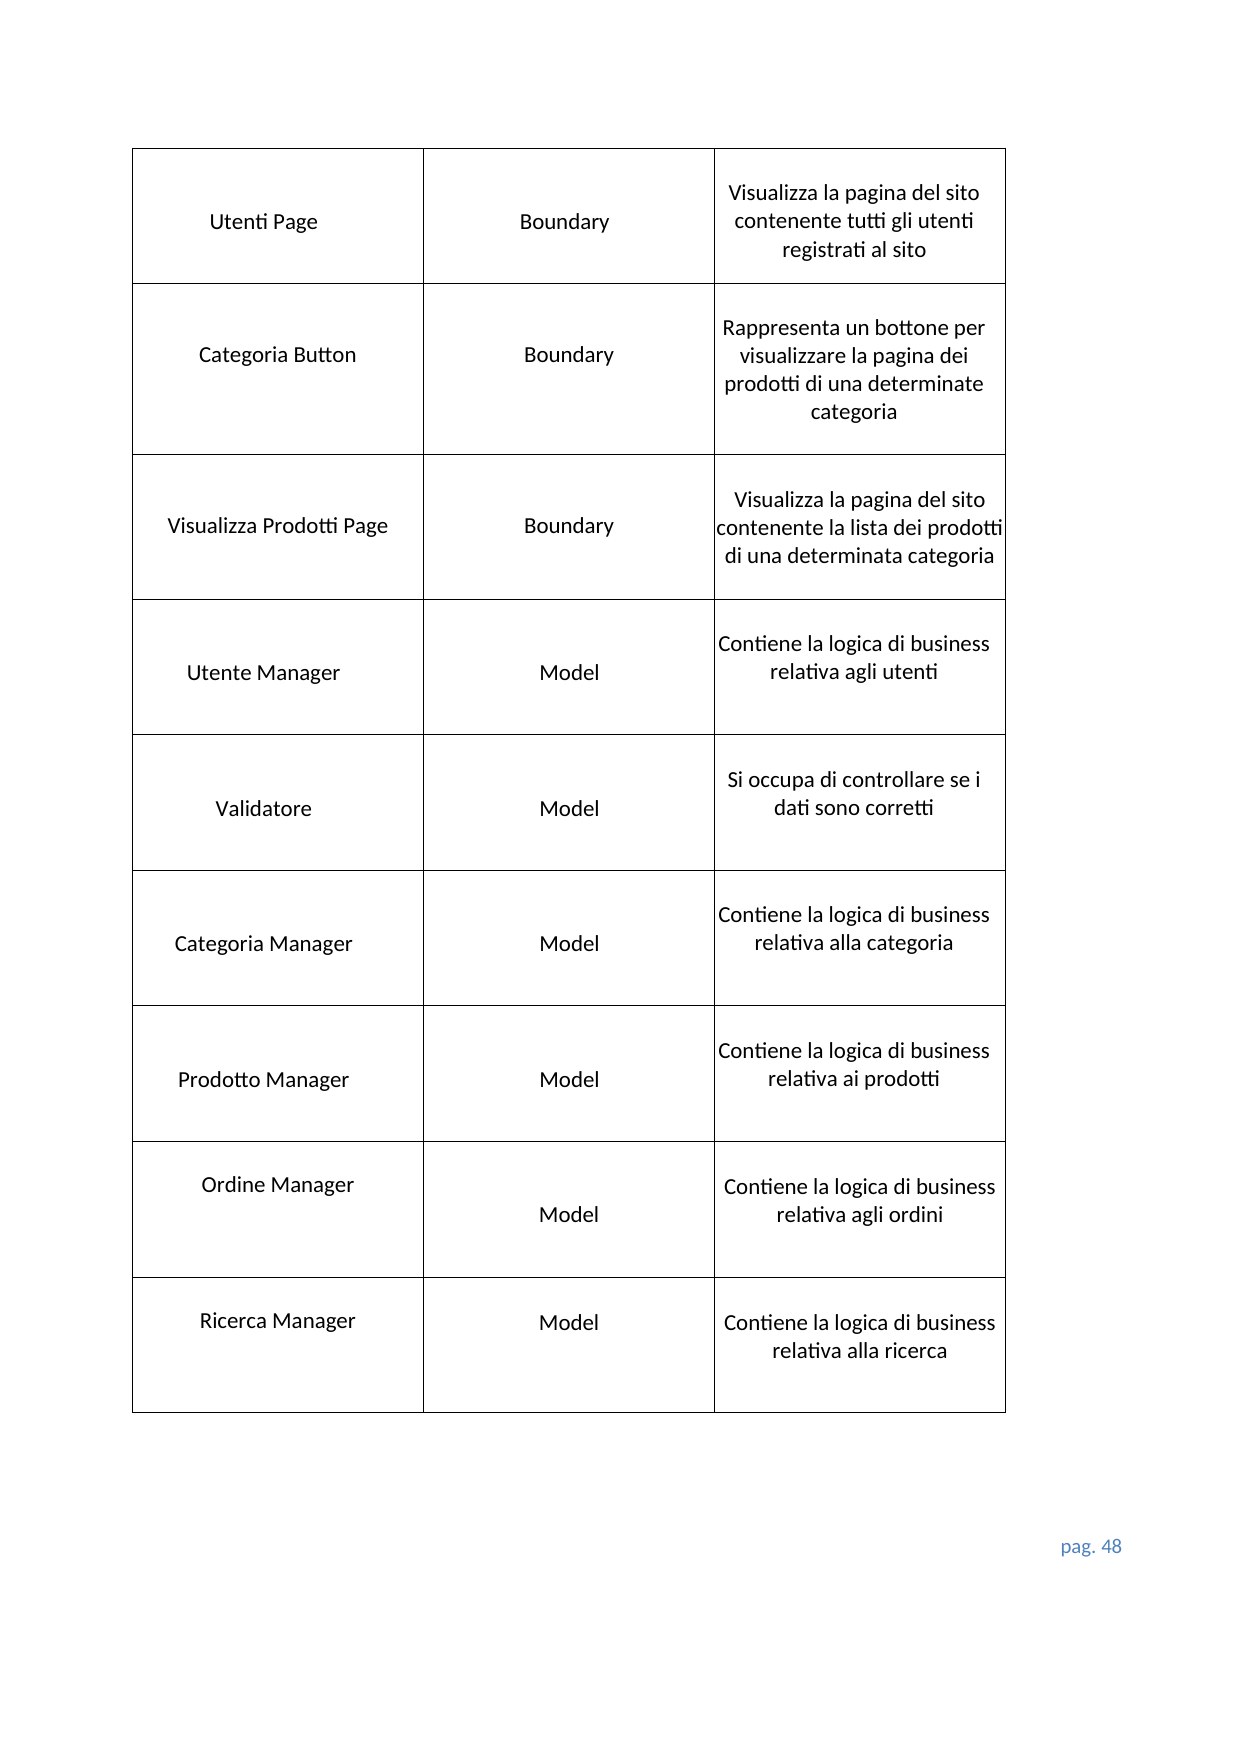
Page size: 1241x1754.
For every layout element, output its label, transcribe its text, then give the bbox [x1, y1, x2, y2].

table_cell Categoria Manager [133, 871, 423, 1005]
table_cell Prodotto Manager [133, 1006, 423, 1141]
table_cell Model [424, 1278, 714, 1412]
table_cell Ricerca Manager [133, 1278, 423, 1412]
table_cell Ordine Manager [133, 1142, 423, 1277]
table_cell Boundary [424, 284, 714, 454]
table_cell Utenti Page [133, 149, 423, 283]
table_cell Contiene la logica di business relativa agli ordini [715, 1142, 1005, 1277]
table_cell Boundary [424, 149, 714, 283]
table_cell Contiene la logica di business relativa agli utenti [715, 600, 1005, 734]
table_cell Visualizza Prodotti Page [133, 455, 423, 598]
table_cell Boundary [424, 455, 714, 598]
table_cell Contiene la logica di business relativa alla categoria [715, 871, 1005, 1005]
table_cell Visualizza la pagina del sito contenente la lista dei prodotti di una determinata categoria [715, 455, 1005, 598]
table_cell Contiene la logica di business relativa alla ricerca [715, 1278, 1005, 1412]
table_cell Model [424, 600, 714, 734]
table_cell Contiene la logica di business relativa ai prodotti [715, 1006, 1005, 1141]
table_cell Categoria Button [133, 284, 423, 454]
table_cell Visualizza la pagina del sito contenente tutti gli utenti registrati al sito [715, 149, 1005, 283]
table_cell Si occupa di controllare se i dati sono corretti [715, 735, 1005, 870]
table_cell Model [424, 735, 714, 870]
table_cell Rappresenta un bottone per visualizzare la pagina dei prodotti di una determinate categoria [715, 284, 1005, 454]
table_cell Utente Manager [133, 600, 423, 734]
table_cell Validatore [133, 735, 423, 870]
table_cell Model [424, 871, 714, 1005]
table_cell Model [424, 1142, 714, 1277]
table_cell Model [424, 1006, 714, 1141]
